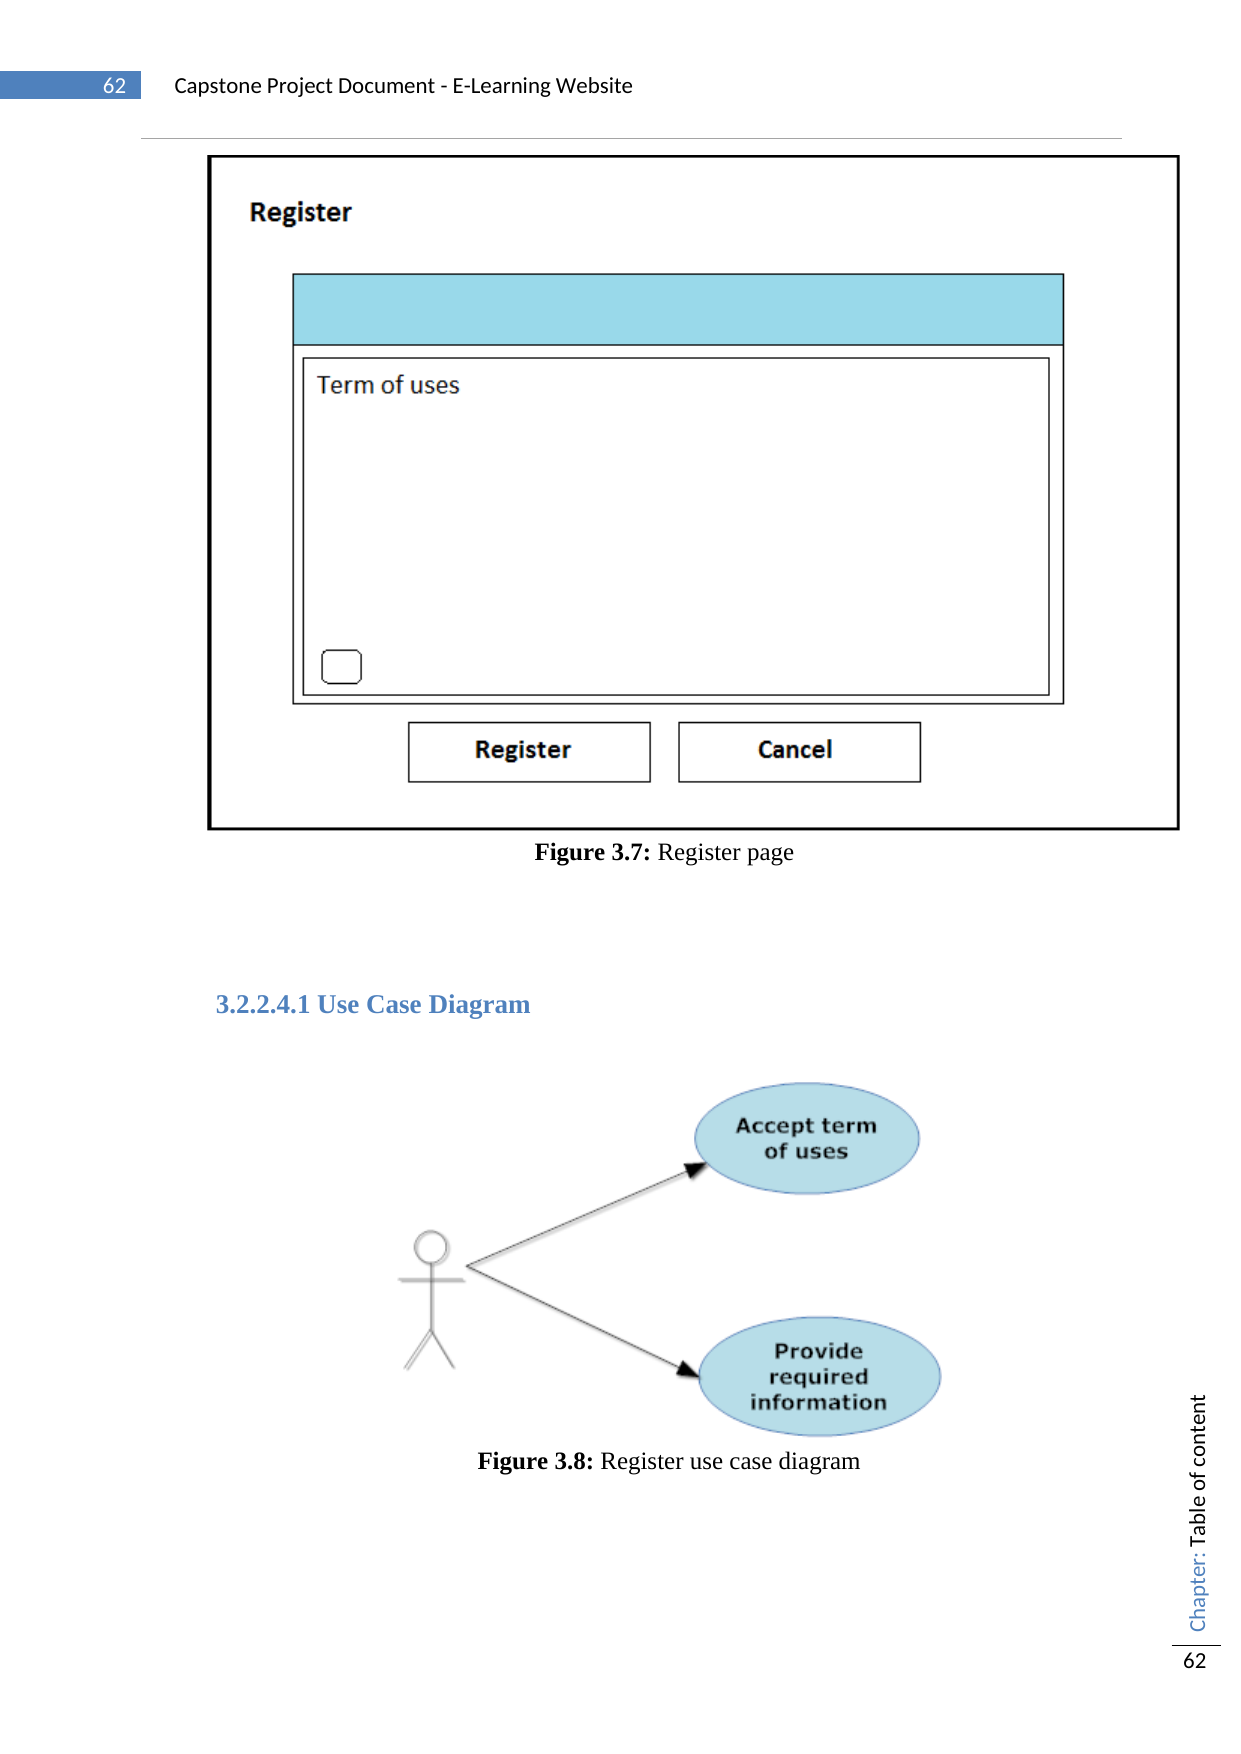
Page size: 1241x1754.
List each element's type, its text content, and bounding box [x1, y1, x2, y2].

picture [206, 155, 1180, 832]
text Figure 3.7: Register page [206, 837, 1122, 866]
picture [390, 1075, 948, 1442]
text Figure 3.8: Register use case diagram [216, 1446, 1122, 1475]
subtitle 3.2.2.4.1 Use Case Diagram [216, 988, 1122, 1019]
